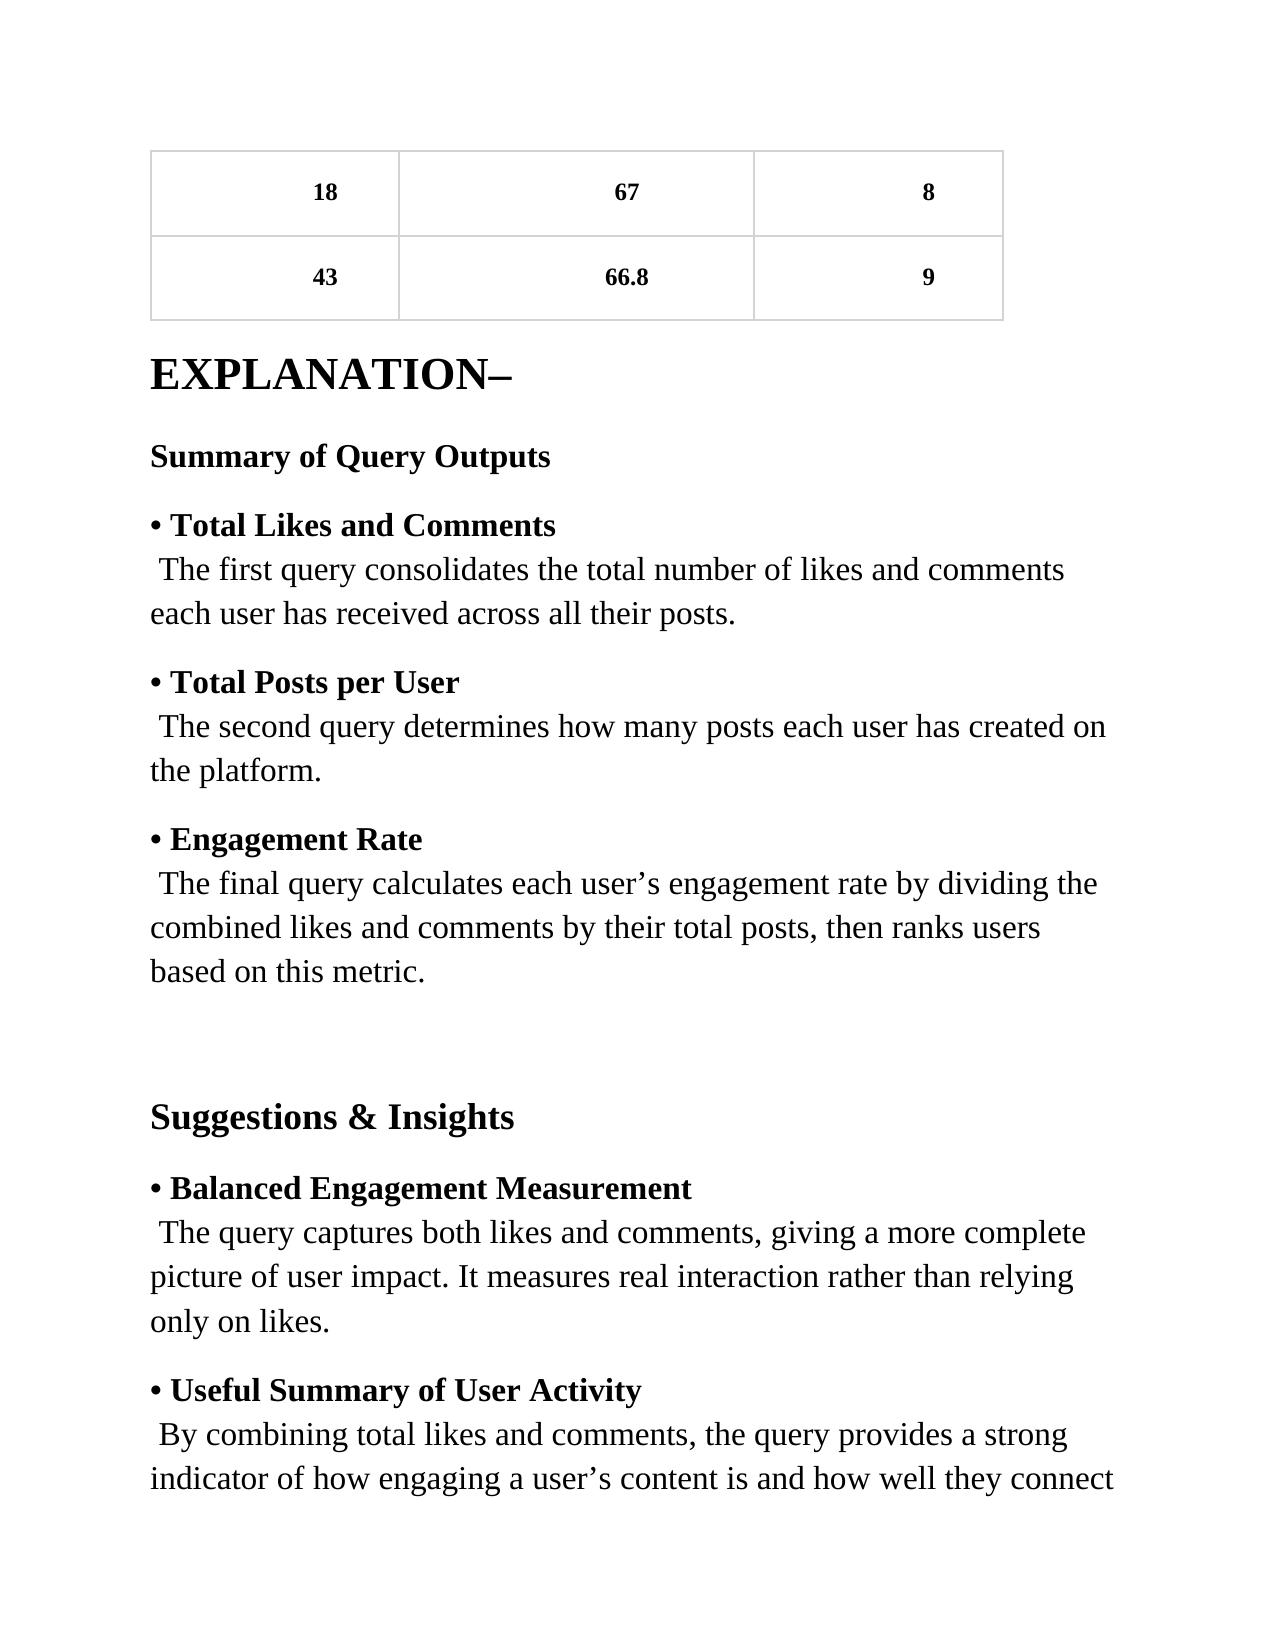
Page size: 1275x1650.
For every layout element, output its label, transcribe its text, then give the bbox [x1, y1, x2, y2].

text • Balanced Engagement Measurement The query captures both likes and comments, giving a more complete picture of user impact. It measures real interaction rather than relying only on likes. [150, 1169, 1125, 1339]
table_cell 66.8 [400, 237, 753, 319]
table_cell 43 [152, 237, 398, 319]
table_cell 67 [400, 152, 753, 235]
subtitle Suggestions & Insights [150, 1094, 1125, 1137]
table_cell 8 [755, 152, 1002, 235]
table_cell 18 [152, 152, 398, 235]
table_cell 9 [755, 237, 1002, 319]
text • Engagement Rate The final query calculates each user’s engagement rate by dividing the combined likes and comments by their total posts, then ranks users based on this metric. [150, 819, 1125, 990]
text EXPLANATION– [150, 346, 1125, 399]
text • Total Likes and Comments The first query consolidates the total number of likes and comments each user has received across all their posts. [150, 505, 1125, 632]
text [150, 1370, 1125, 1496]
subtitle Summary of Query Outputs [150, 436, 1125, 474]
text • Total Posts per User The second query determines how many posts each user has created on the platform. [150, 662, 1125, 789]
